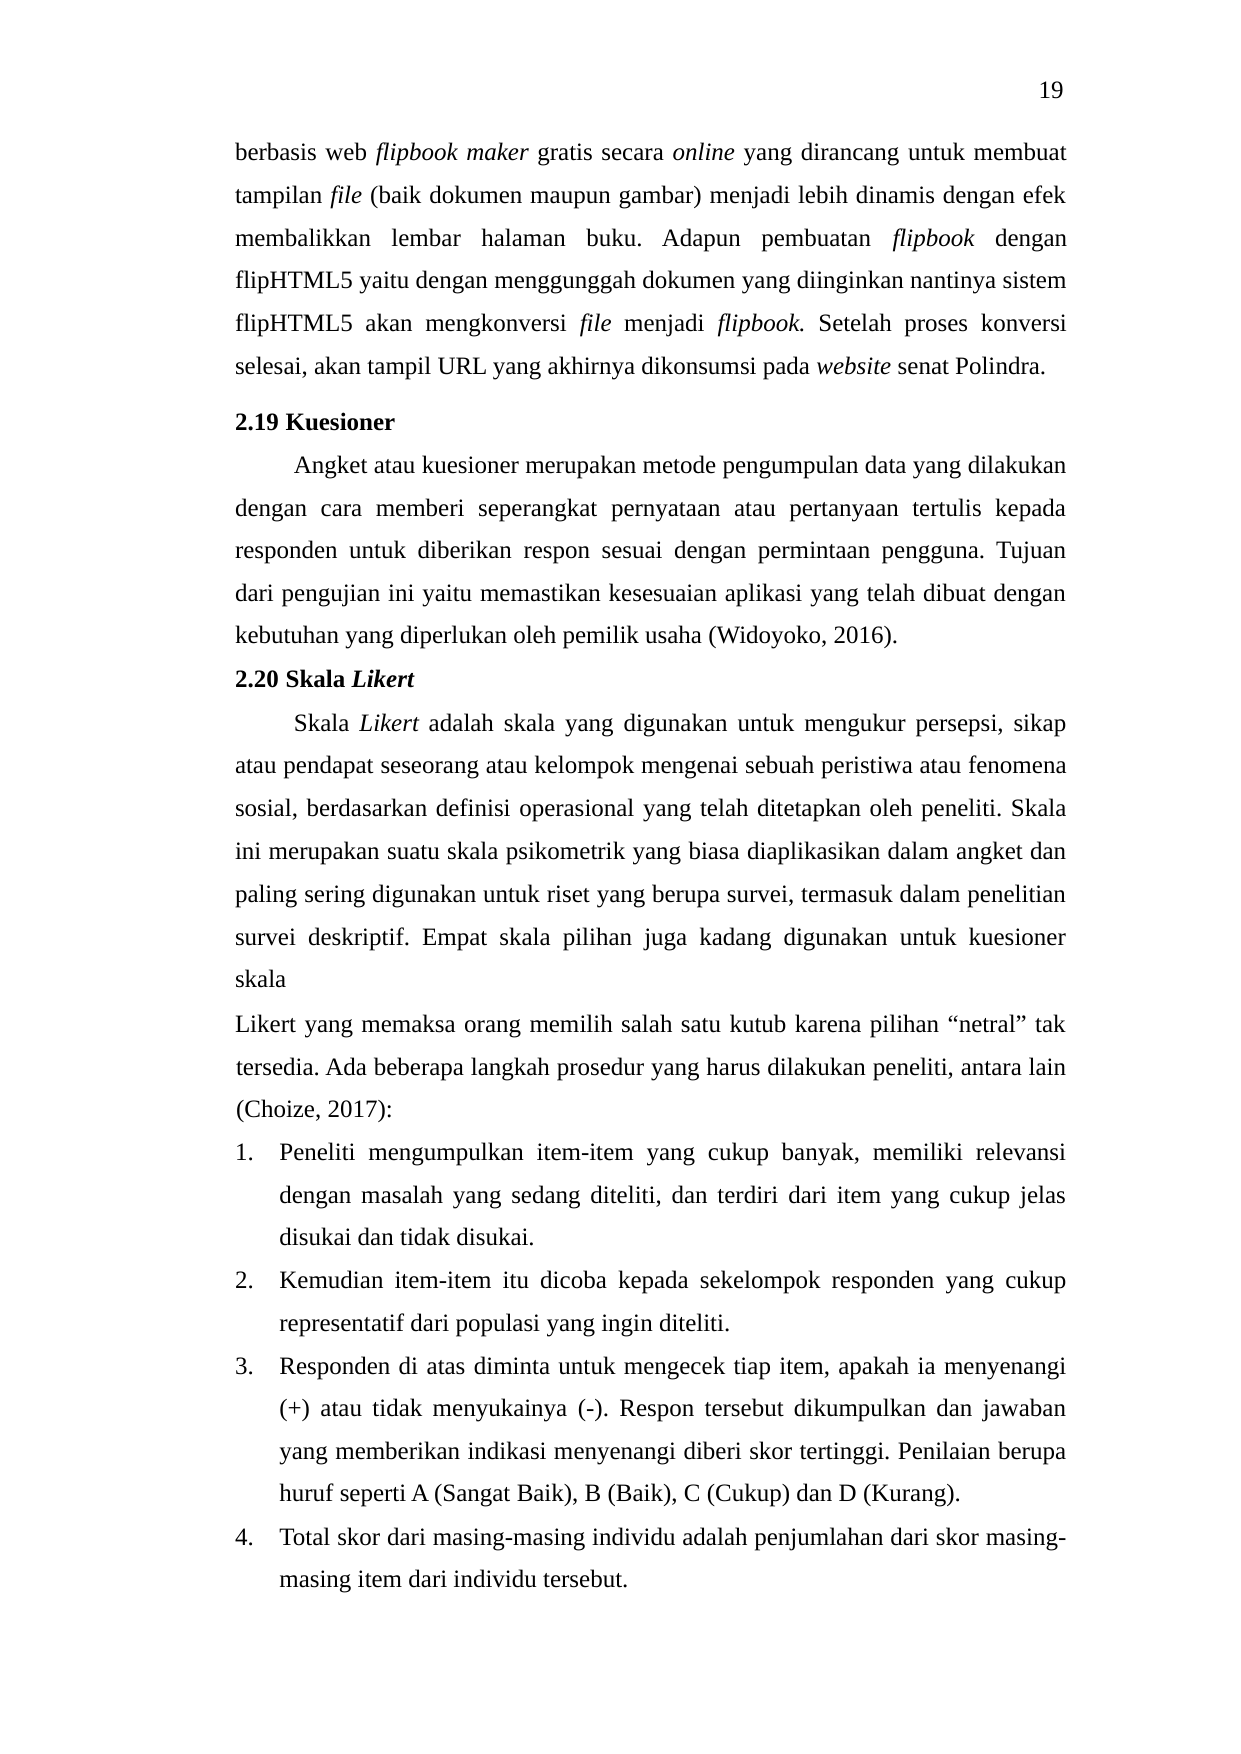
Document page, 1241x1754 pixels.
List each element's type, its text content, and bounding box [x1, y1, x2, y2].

list Responden di atas diminta untuk mengecek tiap item, apakah ia menyenangi (+) atau tidak menyukainya (-). Respon tersebut dikumpulkan dan jawaban yang memberikan indikasi menyenangi diberi skor tertinggi. Penilaian berupa huruf seperti A (Sangat Baik), B (Baik), C (Cukup) dan D (Kurang). [235, 1351, 1067, 1507]
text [235, 137, 1067, 380]
text Angket atau kuesioner merupakan metode pengumpulan data yang dilakukan dengan cara memberi seperangkat pernyataan atau pertanyaan tertulis kepada responden untuk diberikan respon sesuai dengan permintaan pengguna. Tujuan dari pengujian ini yaitu memastikan kesesuaian aplikasi yang telah dibuat dengan kebutuhan yang diperlukan oleh pemilik usaha (Widoyoko, 2016). [235, 450, 1067, 649]
list Total skor dari masing-masing individu adalah penjumlahan dari skor masing- masing item dari individu tersebut. [235, 1522, 1067, 1593]
text Likert yang memaksa orang memilih salah satu kutub karena pilihan “netral” tak tersedia. Ada beberapa langkah prosedur yang harus dilakukan peneliti, antara lain (Choize, 2017): [235, 1009, 1067, 1123]
subtitle 2.20 Skala Likert [235, 664, 1068, 693]
text Skala Likert adalah skala yang digunakan untuk mengukur persepsi, sikap atau pendapat seseorang atau kelompok mengenai sebuah peristiwa atau fenomena sosial, berdasarkan definisi operasional yang telah ditetapkan oleh peneliti. Skala ini merupakan suatu skala psikometrik yang biasa diaplikasikan dalam angket dan paling sering digunakan untuk riset yang berupa survei, termasuk dalam penelitian survei deskriptif. Empat skala pilihan juga kadang digunakan untuk kuesioner skala [235, 708, 1067, 993]
subtitle 2.19 Kuesioner [235, 407, 1068, 436]
list Kemudian item-item itu dicoba kepada sekelompok responden yang cukup representatif dari populasi yang ingin diteliti. [235, 1265, 1067, 1337]
list Peneliti mengumpulkan item-item yang cukup banyak, memiliki relevansi dengan masalah yang sedang diteliti, dan terdiri dari item yang cukup jelas disukai dan tidak disukai. [235, 1137, 1067, 1251]
